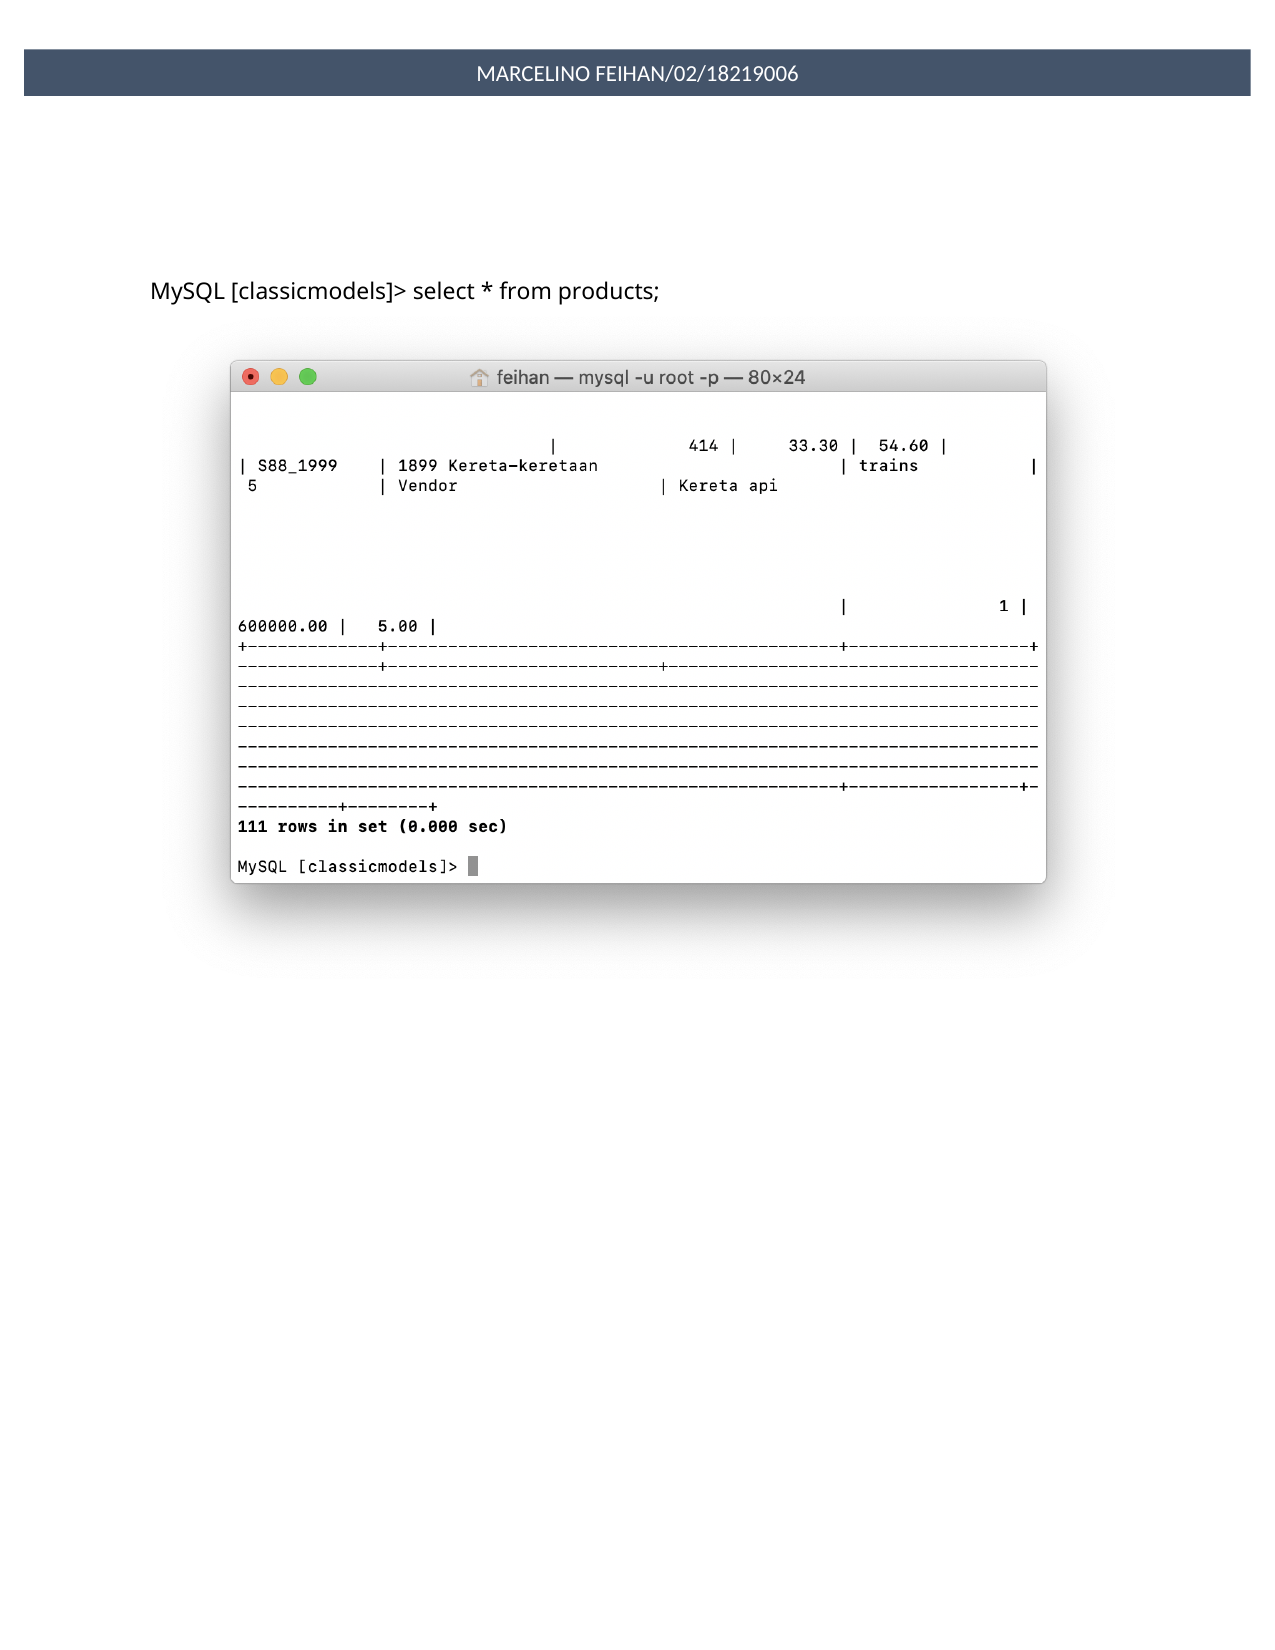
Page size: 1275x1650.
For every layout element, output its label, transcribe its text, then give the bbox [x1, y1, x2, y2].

text MySQL [classicmodels]> select * from products; [150, 275, 1125, 306]
picture [150, 306, 1125, 989]
